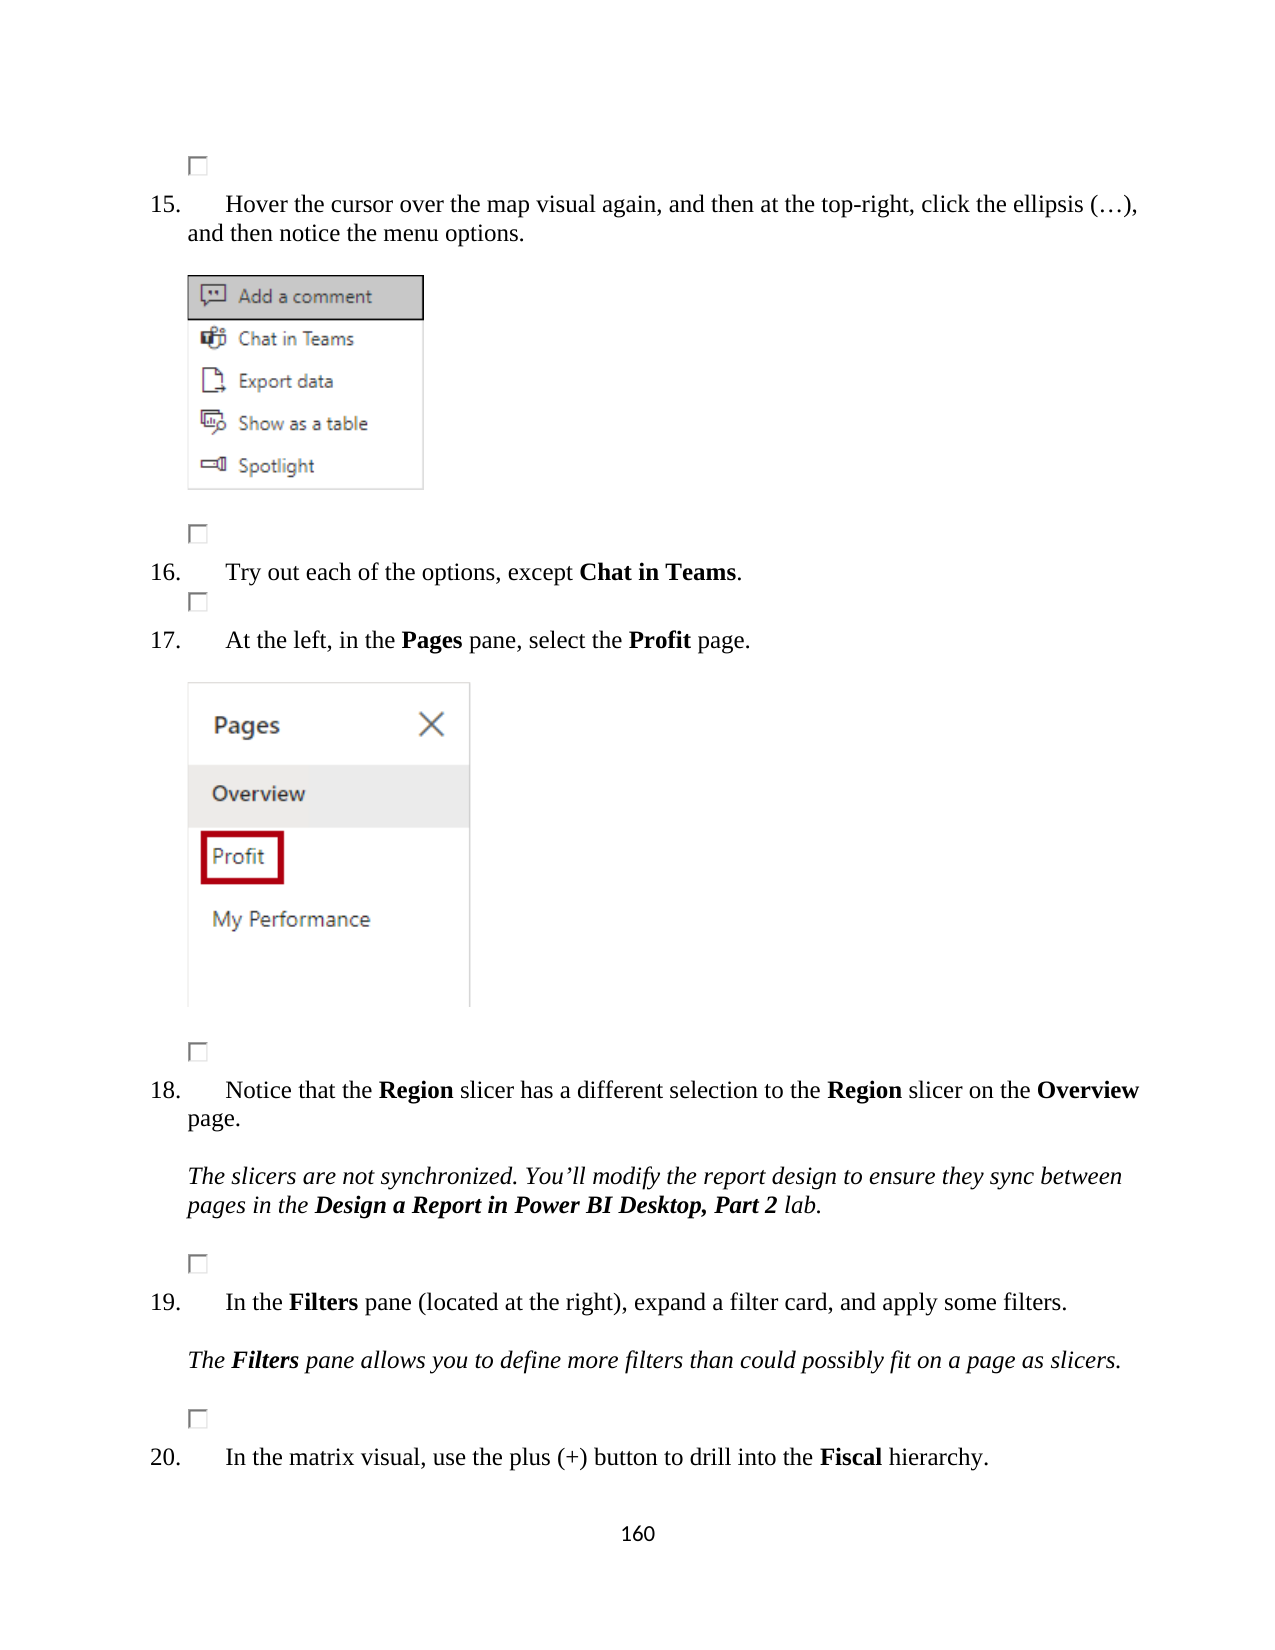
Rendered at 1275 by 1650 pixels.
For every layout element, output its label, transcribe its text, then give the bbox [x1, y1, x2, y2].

picture [187, 682, 471, 1007]
list In the Filters pane (located at the right), expand a filter card, and apply some filters. [150, 1248, 1162, 1316]
list Try out each of the options, except Chat in Teams. [150, 518, 1162, 586]
list Hover the cursor over the map visual again, and then at the top-right, click the ellipsis (…), and then notice the menu options. [150, 150, 1162, 246]
picture [187, 275, 424, 490]
text The Filters pane allows you to define more filters than could possibly fit on a page as slicers. [187, 1345, 1162, 1374]
list At the left, in the Pages pane, select the Profit page. [150, 586, 1162, 653]
list In the matrix visual, use the plus (+) button to drill into the Fiscal hierarchy. [150, 1403, 1162, 1470]
list Notice that the Region slicer has a different selection to the Region slicer on the Overview page. [150, 1036, 1162, 1132]
text The slicers are not synchronized. You’ll modify the report design to ensure they sync between pages in the Design a Report in Power BI Desktop, Part 2 lab. [187, 1161, 1162, 1219]
